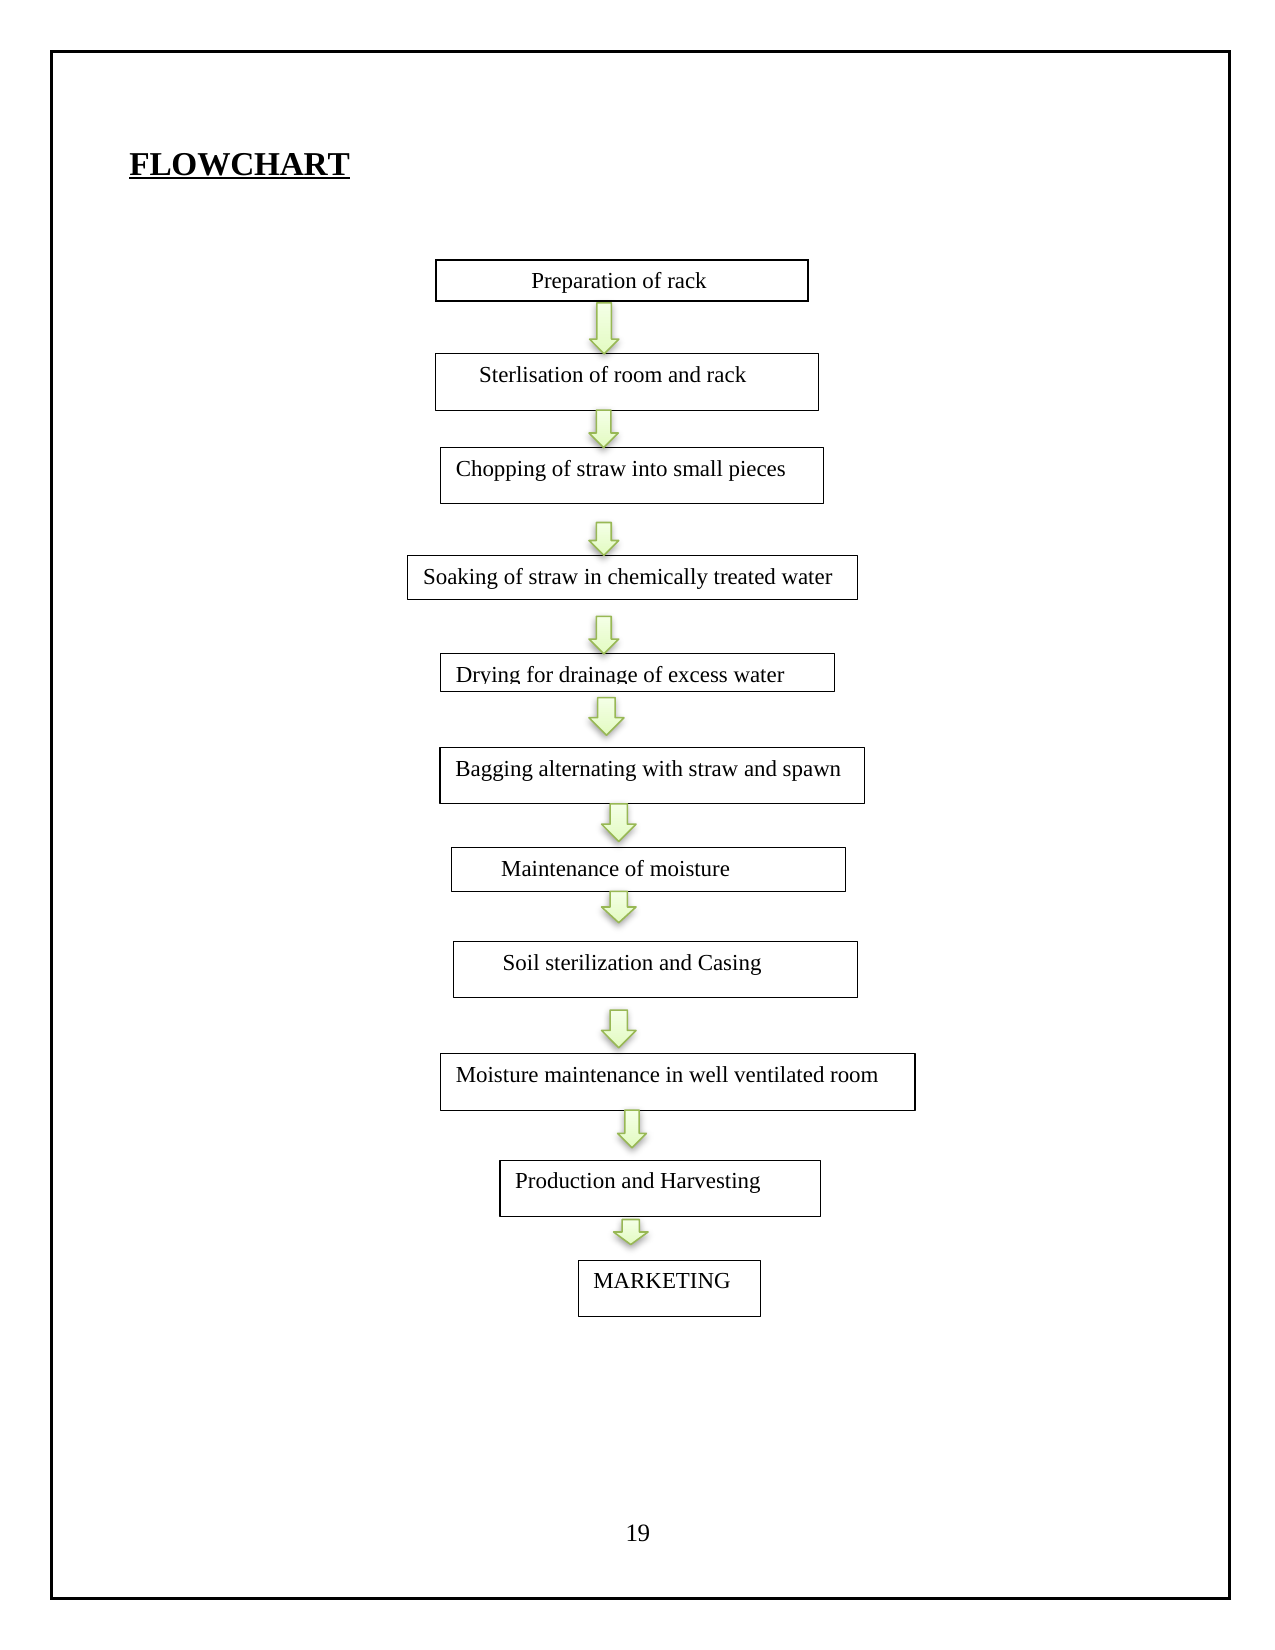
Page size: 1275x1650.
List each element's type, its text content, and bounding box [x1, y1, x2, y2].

subtitle FLOWCHART [62, 144, 1228, 182]
